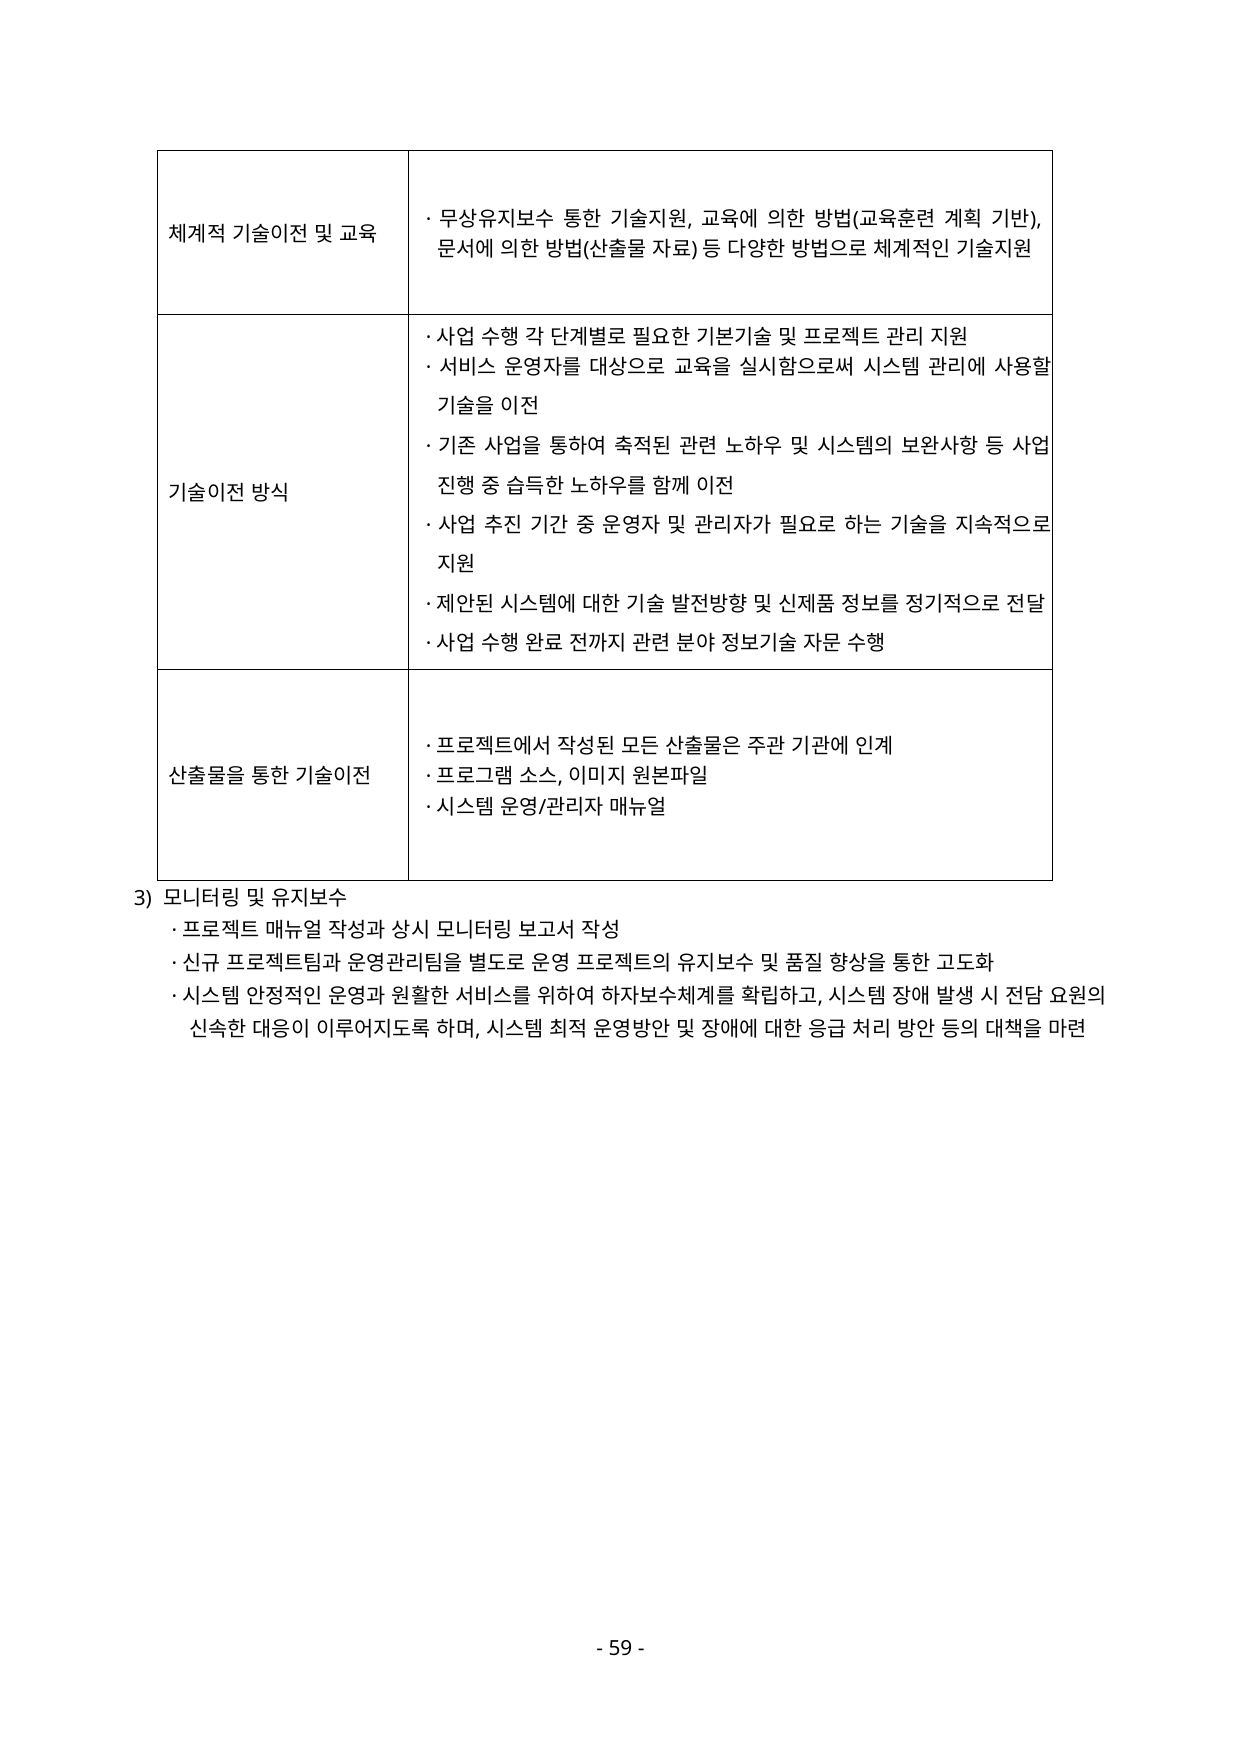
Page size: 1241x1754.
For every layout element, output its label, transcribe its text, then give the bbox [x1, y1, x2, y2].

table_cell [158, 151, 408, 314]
text · 시스템 안정적인 운영과 원활한 서비스를 위하여 하자보수체계를 확립하고, 시스템 장애 발생 시 전담 요원의 신속한 대응이 이루어지도록 하며, 시스템 최적 운영방안 및 장애에 대한 응급 처리 방안 등의 대책을 마련 [171, 979, 1128, 1042]
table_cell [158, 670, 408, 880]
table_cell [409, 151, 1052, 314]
text · 신규 프로젝트팀과 운영관리팀을 별도로 운영 프로젝트의 유지보수 및 품질 향상을 통한 고도화 [171, 946, 1128, 977]
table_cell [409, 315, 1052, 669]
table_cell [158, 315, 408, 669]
list 모니터링 및 유지보수 [133, 881, 1128, 911]
text · 프로젝트 매뉴얼 작성과 상시 모니터링 보고서 작성 [171, 914, 1128, 944]
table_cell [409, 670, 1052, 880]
